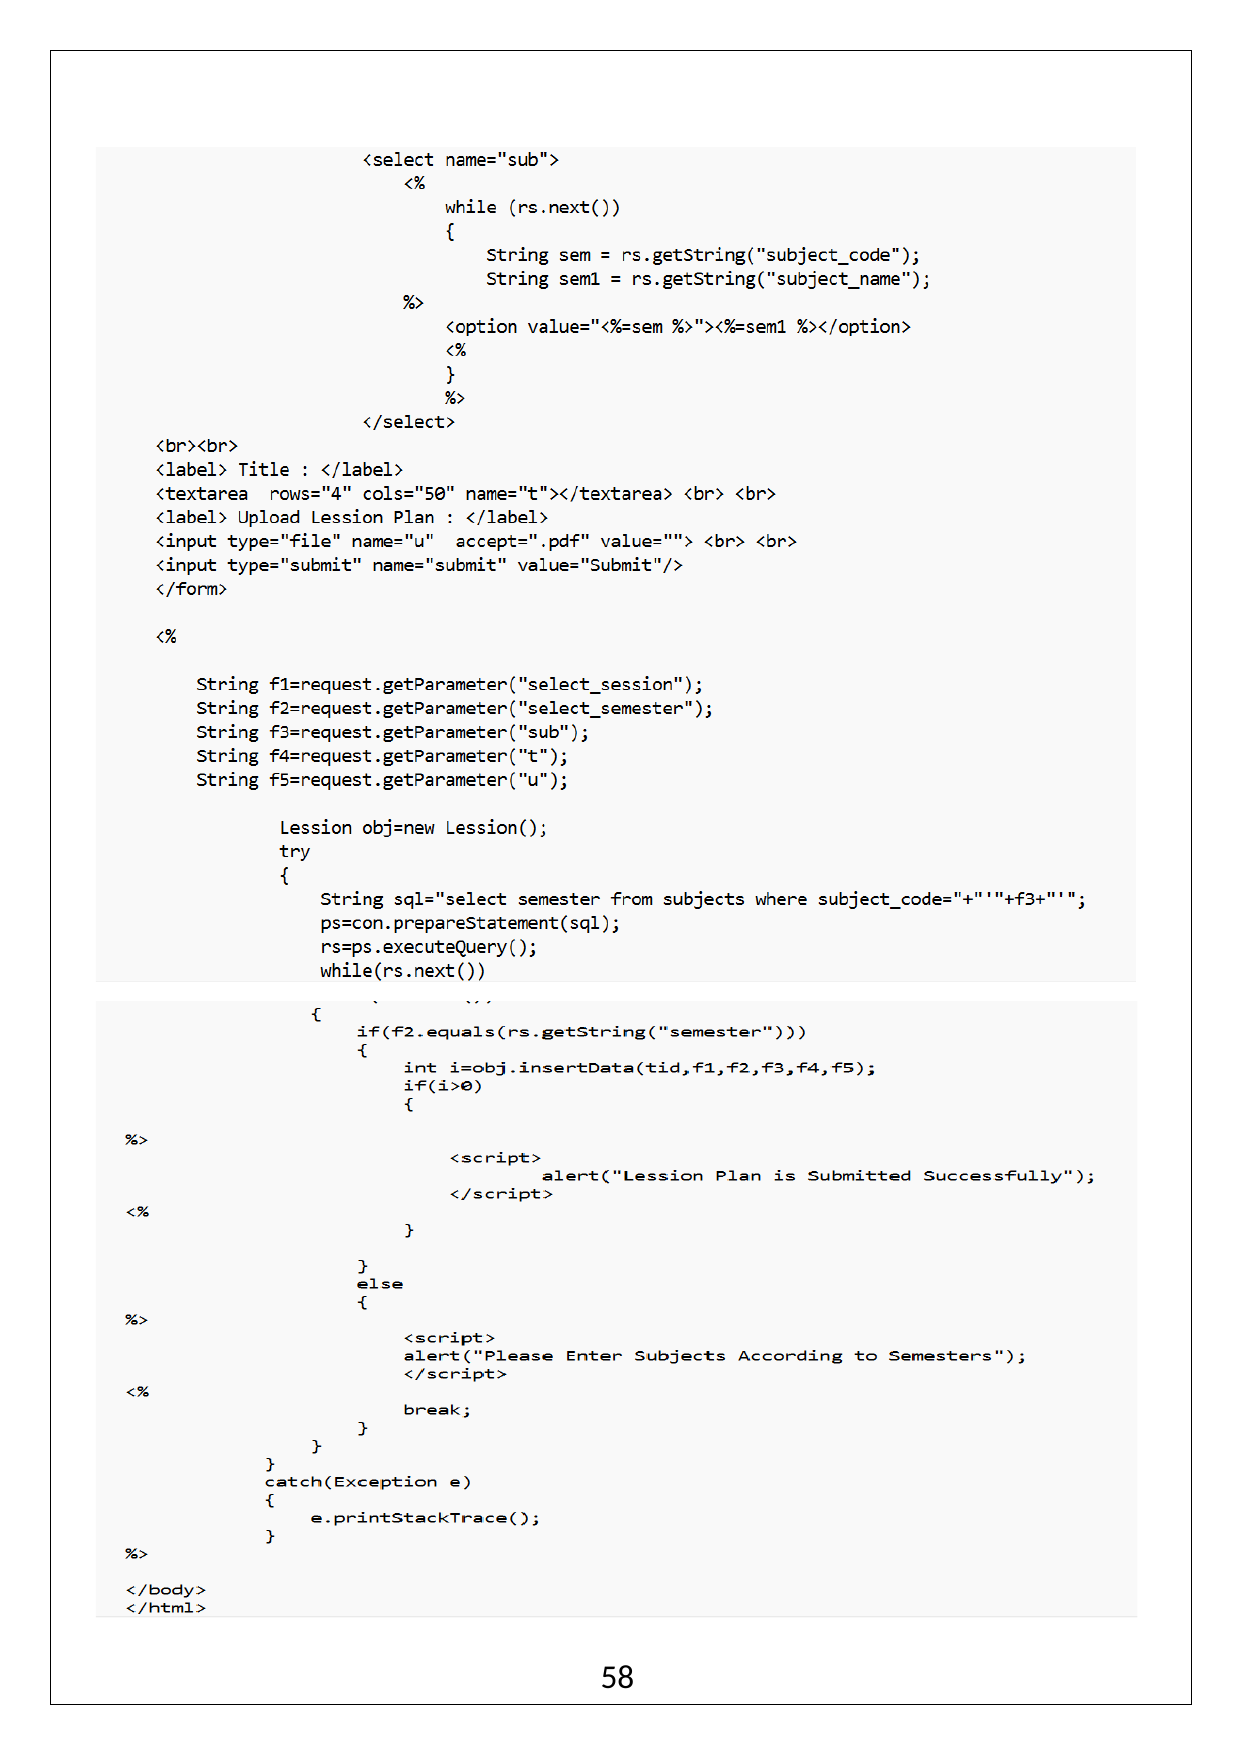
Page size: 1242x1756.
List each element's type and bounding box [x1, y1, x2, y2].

picture [95, 147, 1136, 982]
picture [95, 1001, 1138, 1618]
